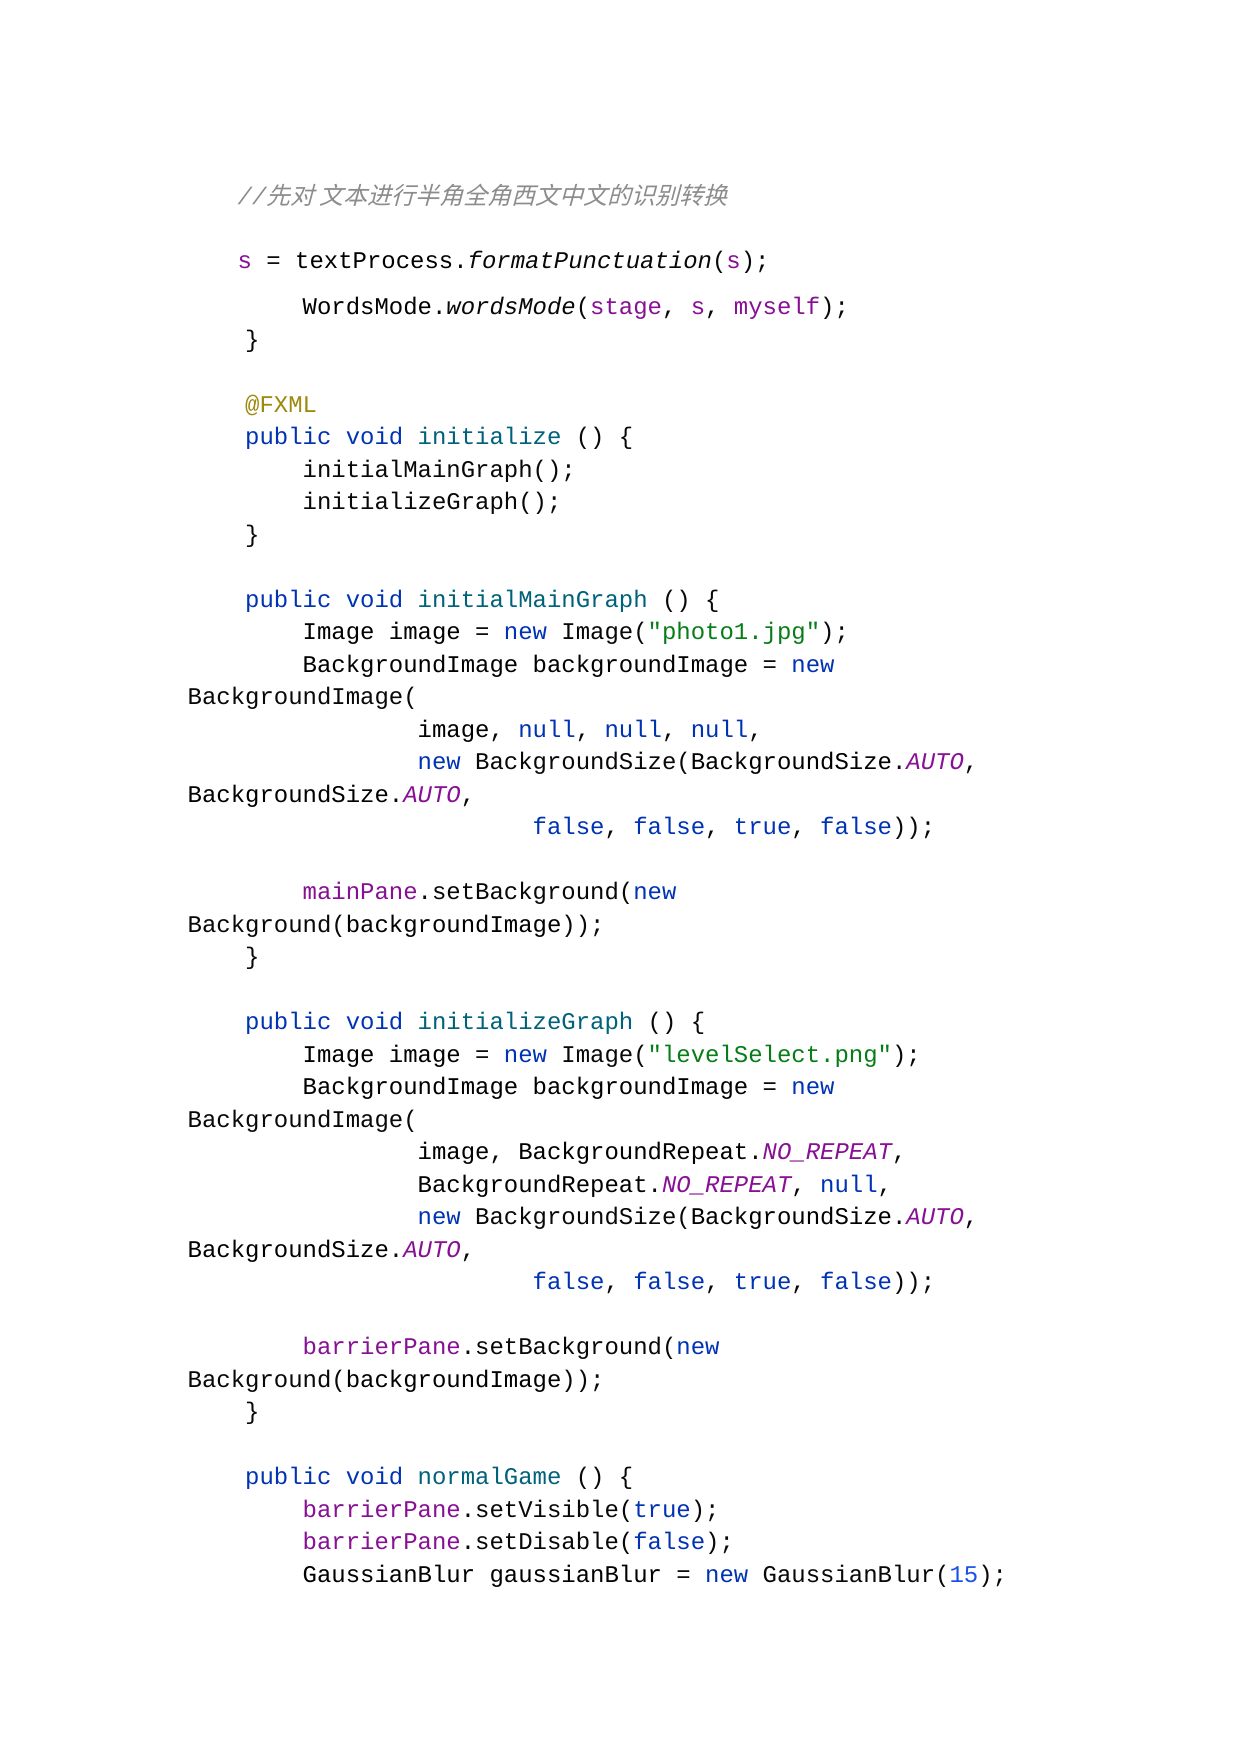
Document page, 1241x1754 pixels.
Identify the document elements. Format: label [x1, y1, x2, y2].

text [187, 162, 1053, 1592]
